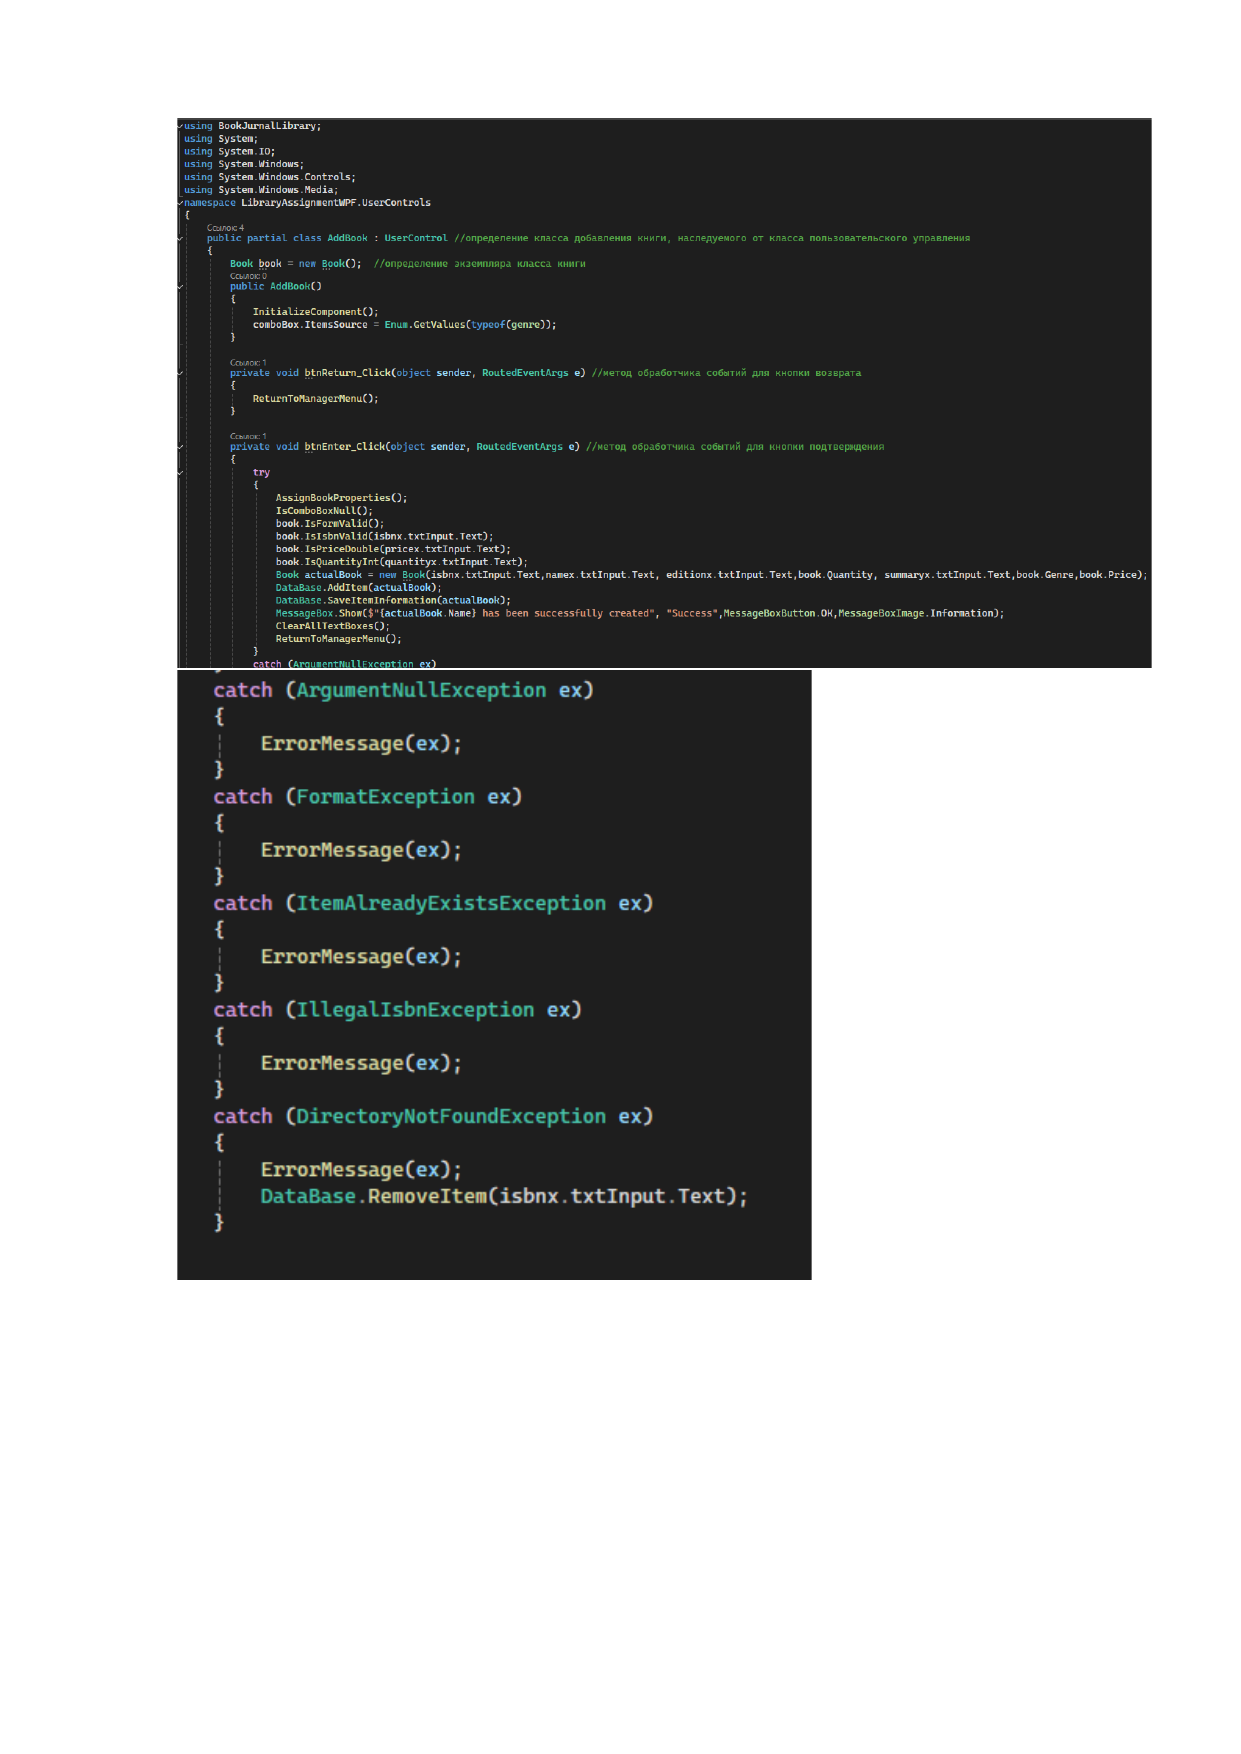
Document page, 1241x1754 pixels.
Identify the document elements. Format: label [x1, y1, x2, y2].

picture [177, 118, 1152, 668]
picture [177, 670, 812, 1280]
